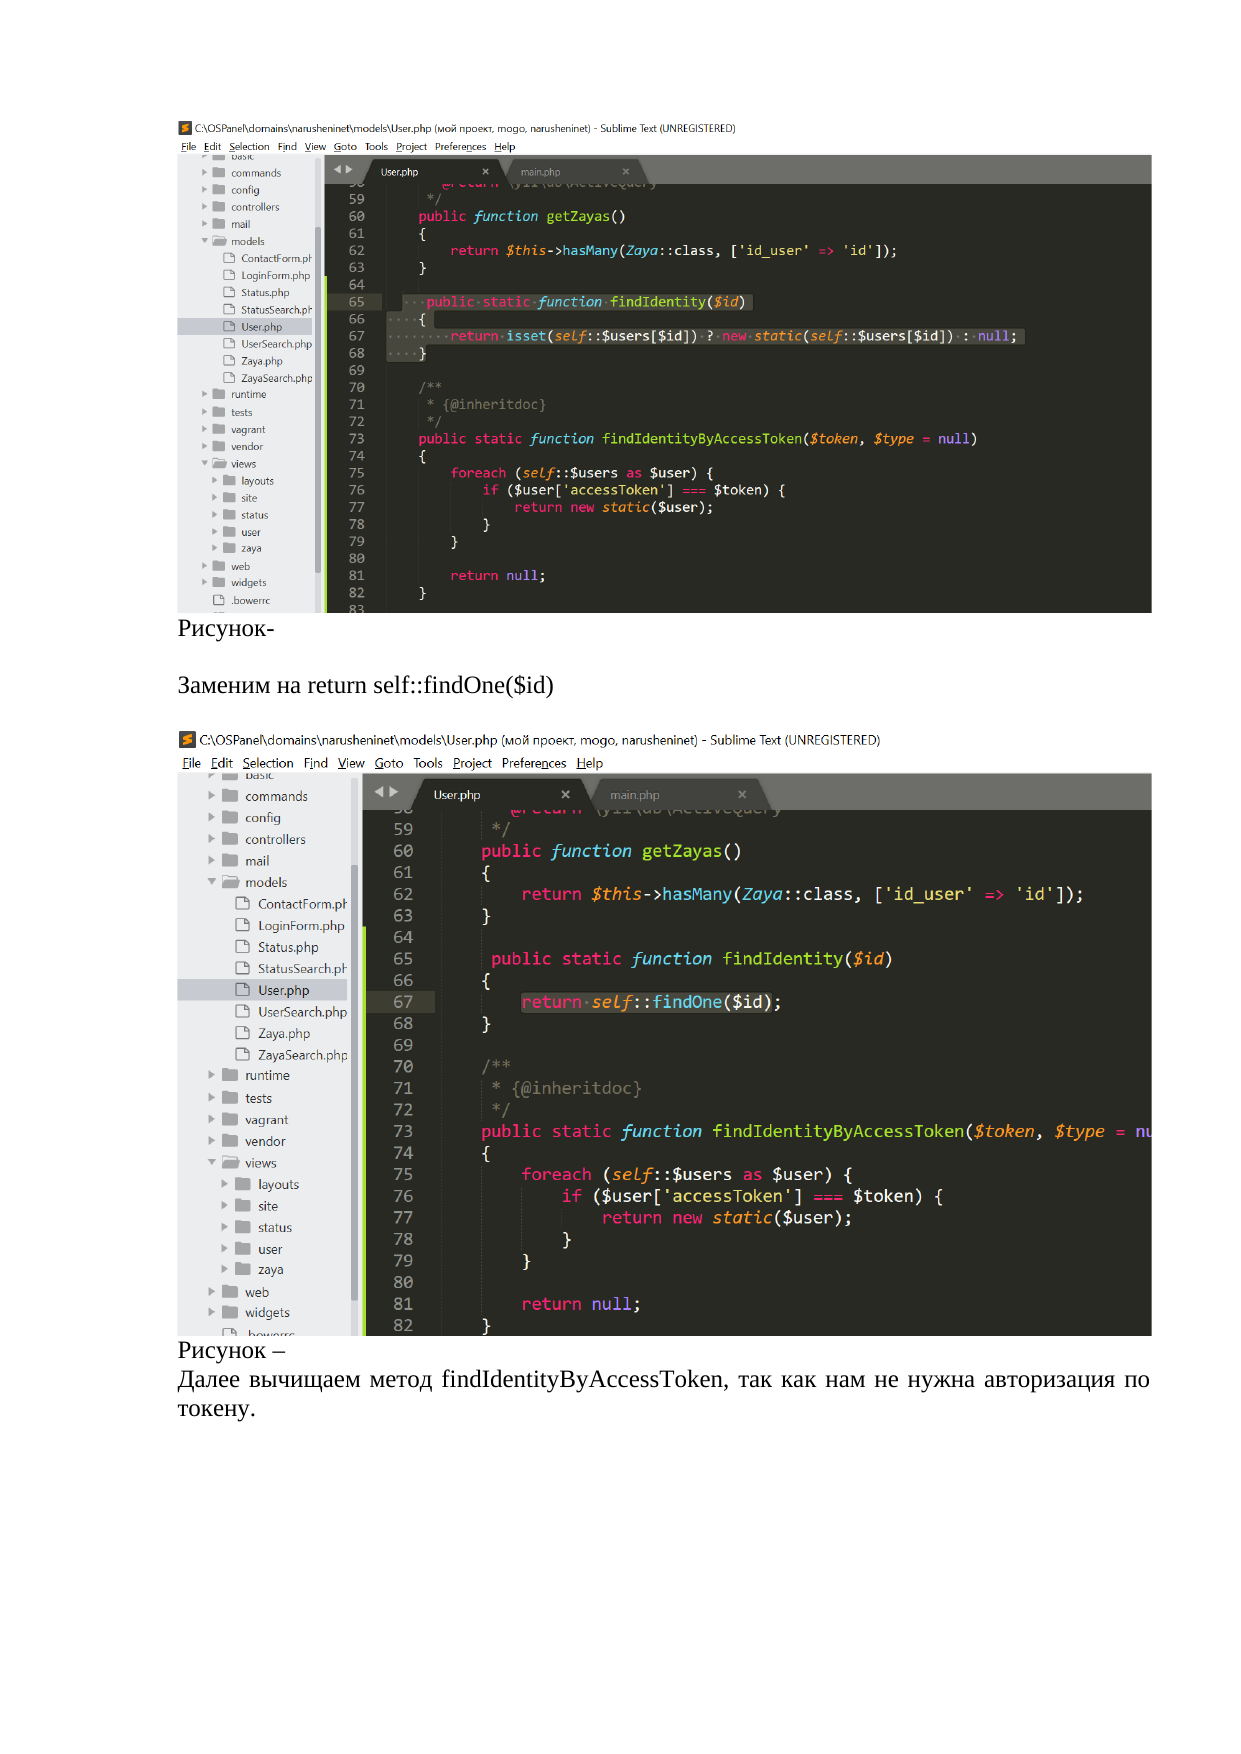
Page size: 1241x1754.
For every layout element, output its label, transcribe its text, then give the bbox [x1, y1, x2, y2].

text Рисунок – [177, 1336, 1152, 1364]
text Рисунок- [177, 613, 1152, 642]
picture [177, 118, 1152, 613]
text Далее вычищаем метод findIdentityByAccessToken, так как нам не нужна авторизация по токену. [177, 1364, 1152, 1422]
text Заменим на return self::findOne($id) [177, 670, 1152, 699]
picture [177, 727, 1152, 1336]
